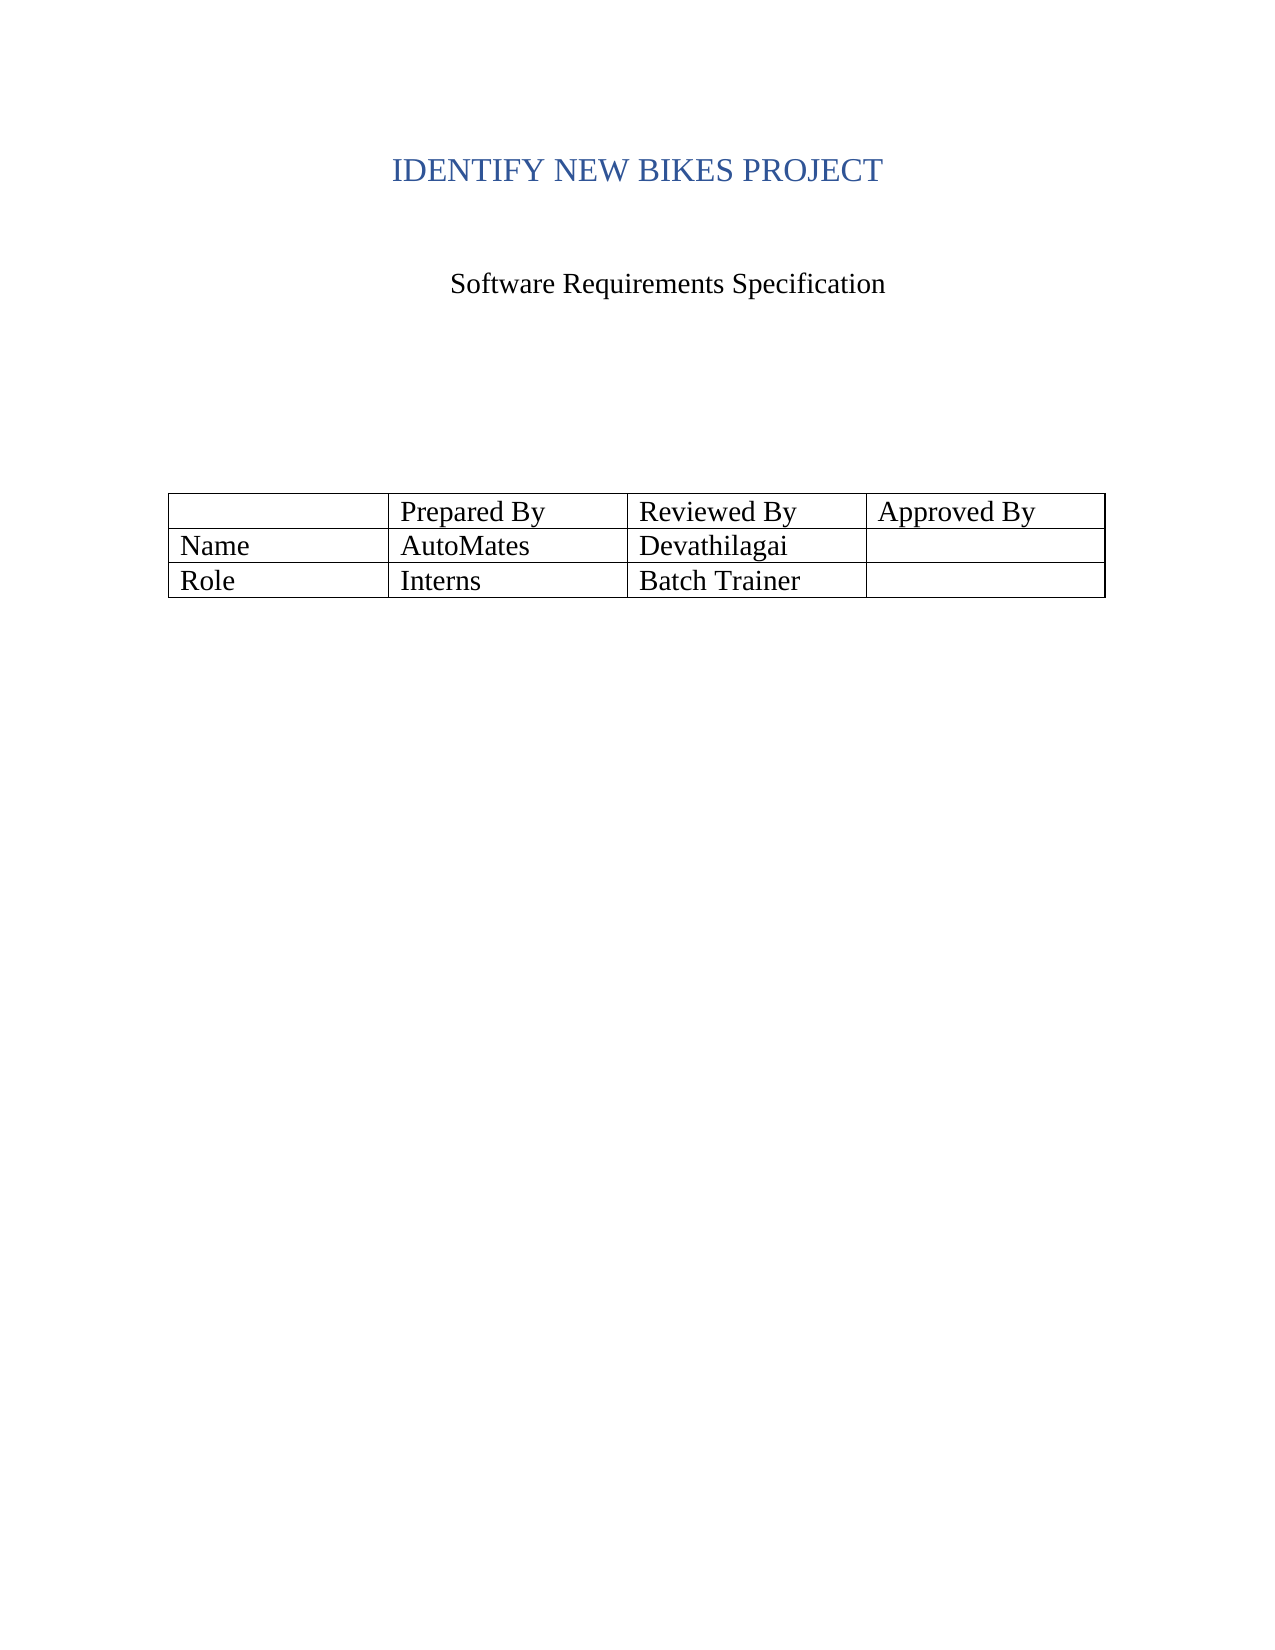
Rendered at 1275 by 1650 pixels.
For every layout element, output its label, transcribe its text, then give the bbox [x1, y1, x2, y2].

text Software Requirements Specification [150, 266, 1125, 299]
table_header [169, 494, 388, 527]
table_cell Batch Trainer [628, 563, 866, 597]
table_cell [867, 563, 1104, 597]
table_cell [867, 529, 1104, 562]
table_cell AutoMates [389, 529, 627, 562]
table_header Reviewed By [628, 494, 866, 527]
table_header Approved By [867, 494, 1104, 527]
table_cell Role [169, 563, 388, 597]
table_cell Name [169, 529, 388, 562]
table_cell Interns [389, 563, 627, 597]
table_cell Devathilagai [628, 529, 866, 562]
text IDENTIFY NEW BIKES PROJECT [150, 150, 1125, 188]
table_header Prepared By [389, 494, 627, 527]
